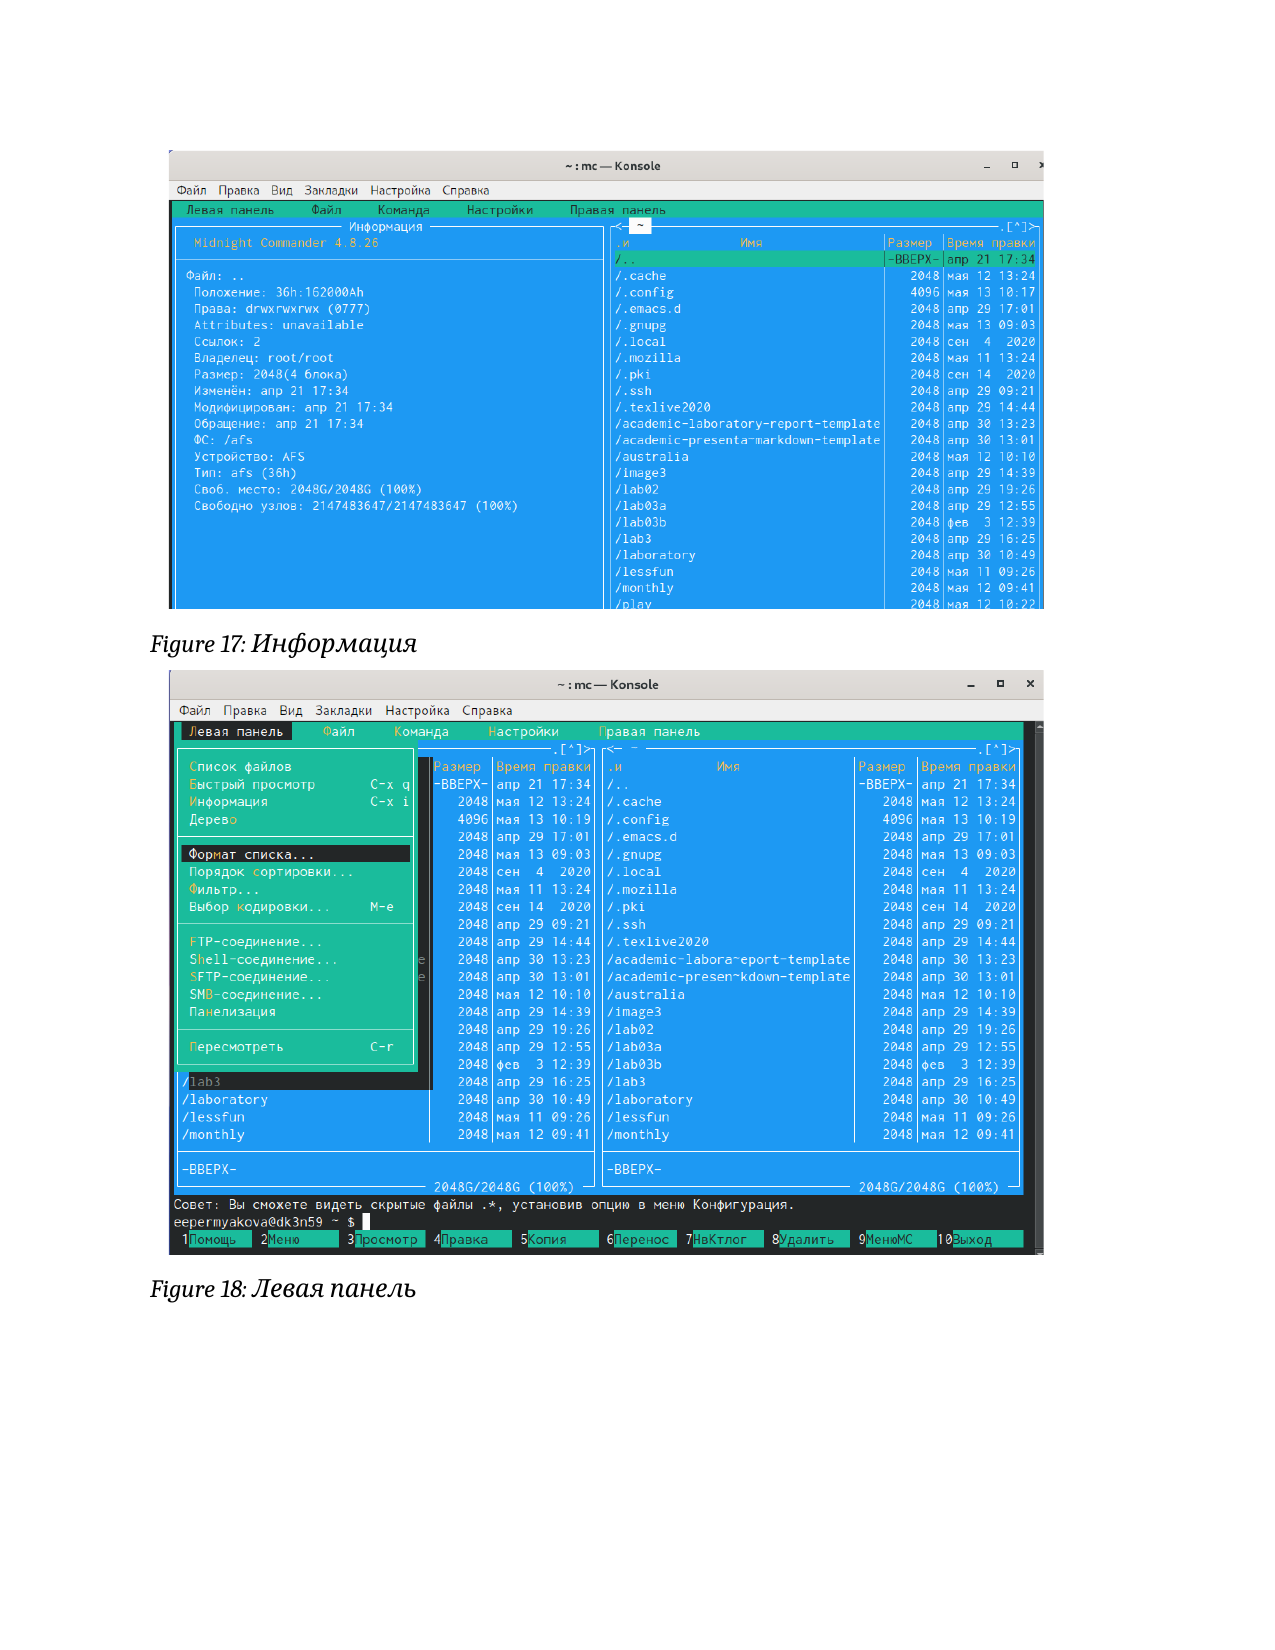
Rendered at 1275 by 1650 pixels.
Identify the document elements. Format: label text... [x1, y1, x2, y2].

text Figure 18: Левая панель [150, 1275, 1125, 1304]
picture [168, 150, 1044, 609]
text Figure 17: Информация [150, 629, 1125, 658]
picture [168, 670, 1044, 1255]
